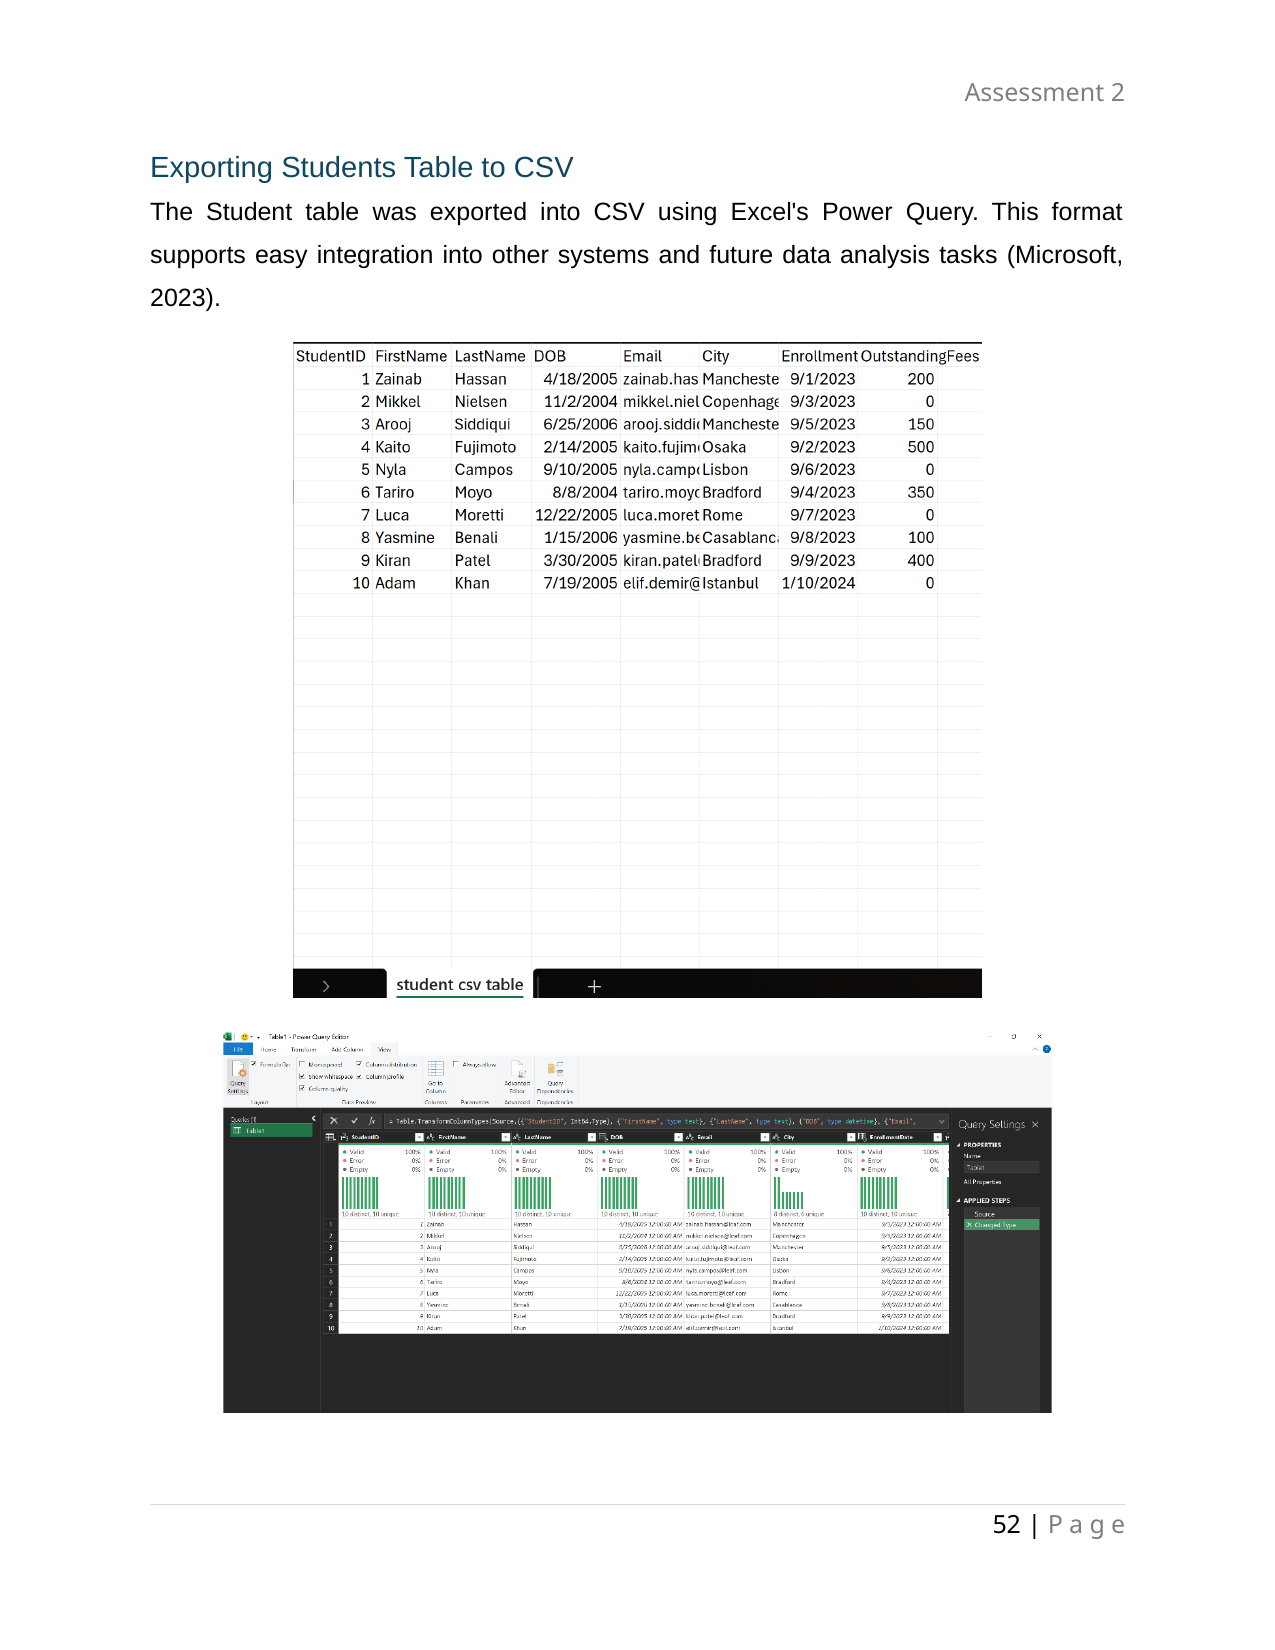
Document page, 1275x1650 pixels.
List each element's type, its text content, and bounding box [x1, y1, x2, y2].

picture [223, 1030, 1052, 1413]
subtitle Exporting Students Table to CSV [150, 150, 1125, 183]
picture [293, 342, 982, 998]
text The Student table was exported into CSV using Excel's Power Query. This format supports easy integration into other systems and future data analysis tasks (Microsoft, 2023). [150, 197, 1125, 312]
